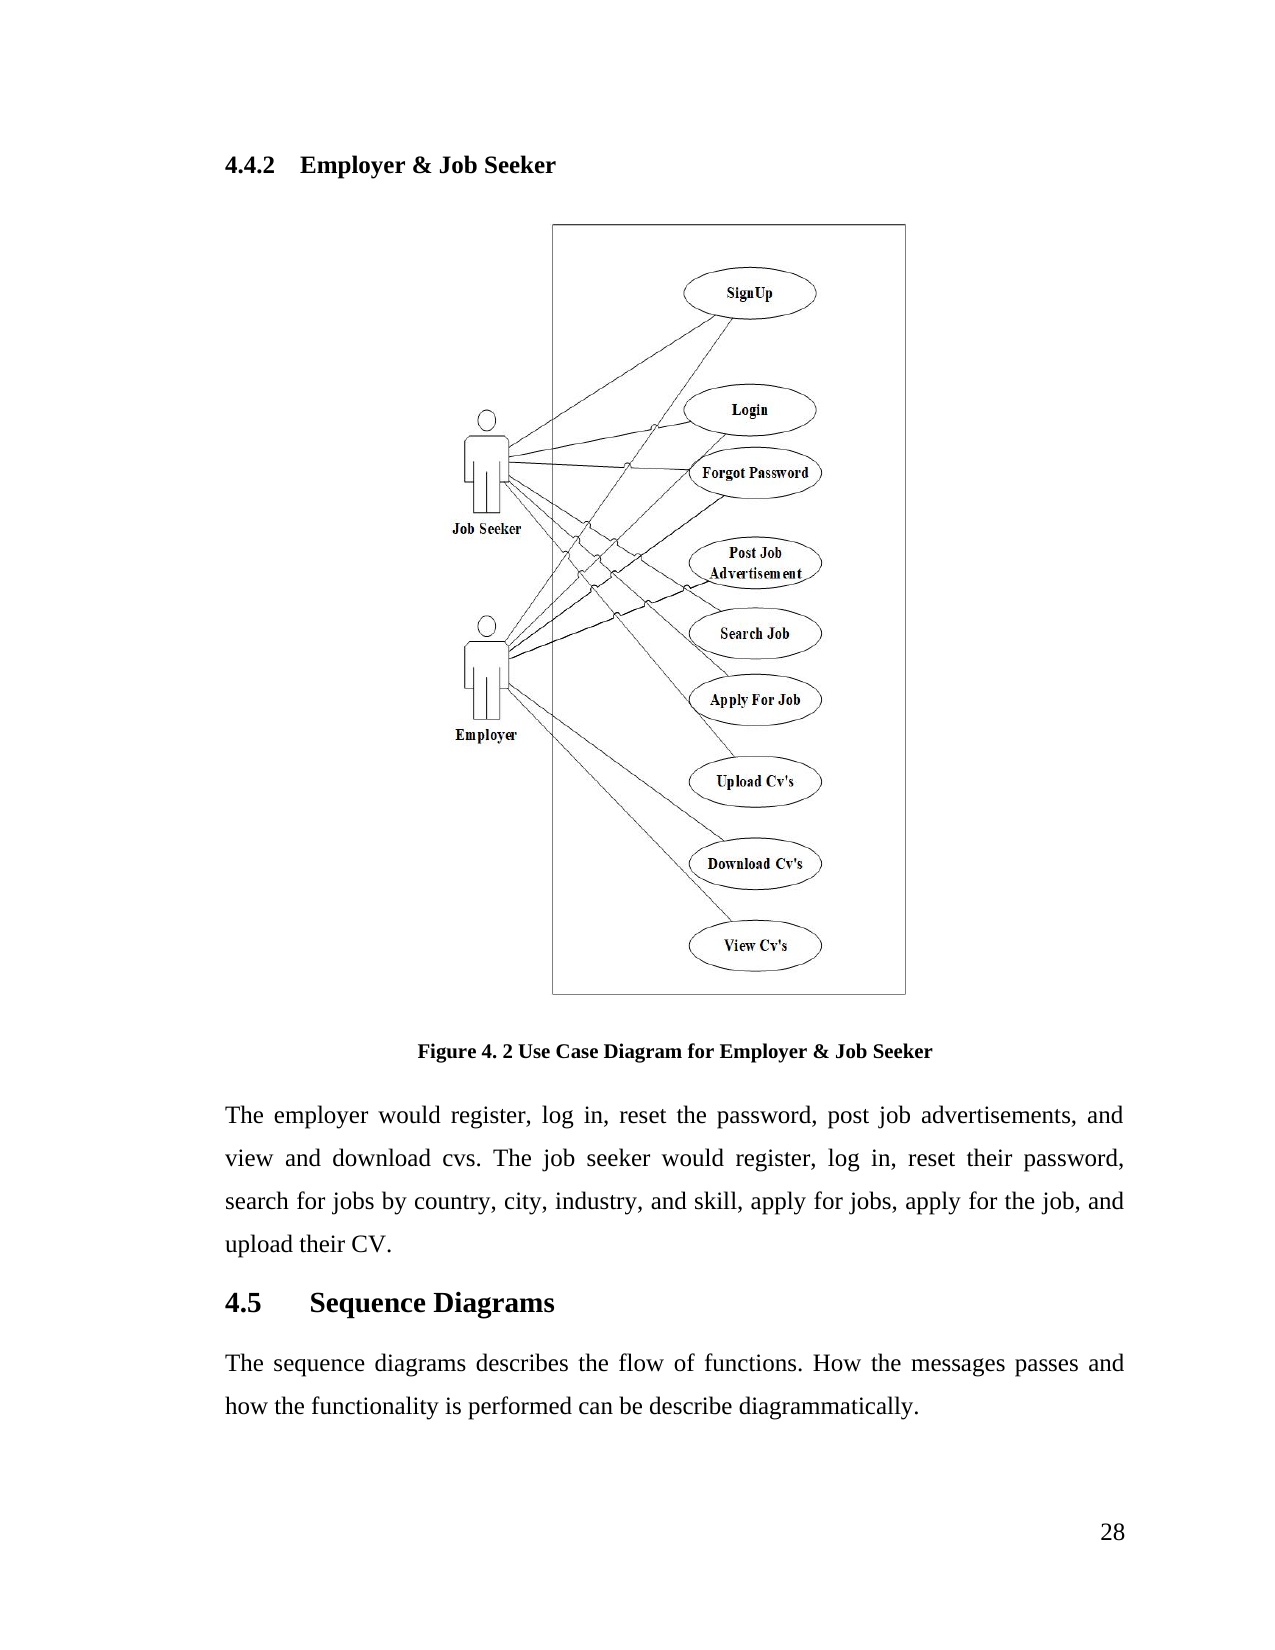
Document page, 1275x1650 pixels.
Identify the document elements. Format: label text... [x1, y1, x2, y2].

picture [444, 223, 906, 995]
text The employer would register, log in, reset the password, post job advertisements, and view and download cvs. The job seeker would register, log in, reset their password, search for jobs by country, city, industry, and skill, apply for jobs, apply for the job, and upload their CV. [225, 1100, 1125, 1258]
subtitle Sequence Diagrams [225, 1285, 1125, 1318]
subtitle Employer & Job Seeker [225, 150, 1125, 179]
text Figure 4. 2 Use Case Diagram for Employer & Job Seeker [225, 1039, 1125, 1063]
text The sequence diagrams describes the flow of functions. How the messages passes and how the functionality is performed can be describe diagrammatically. [225, 1348, 1125, 1419]
